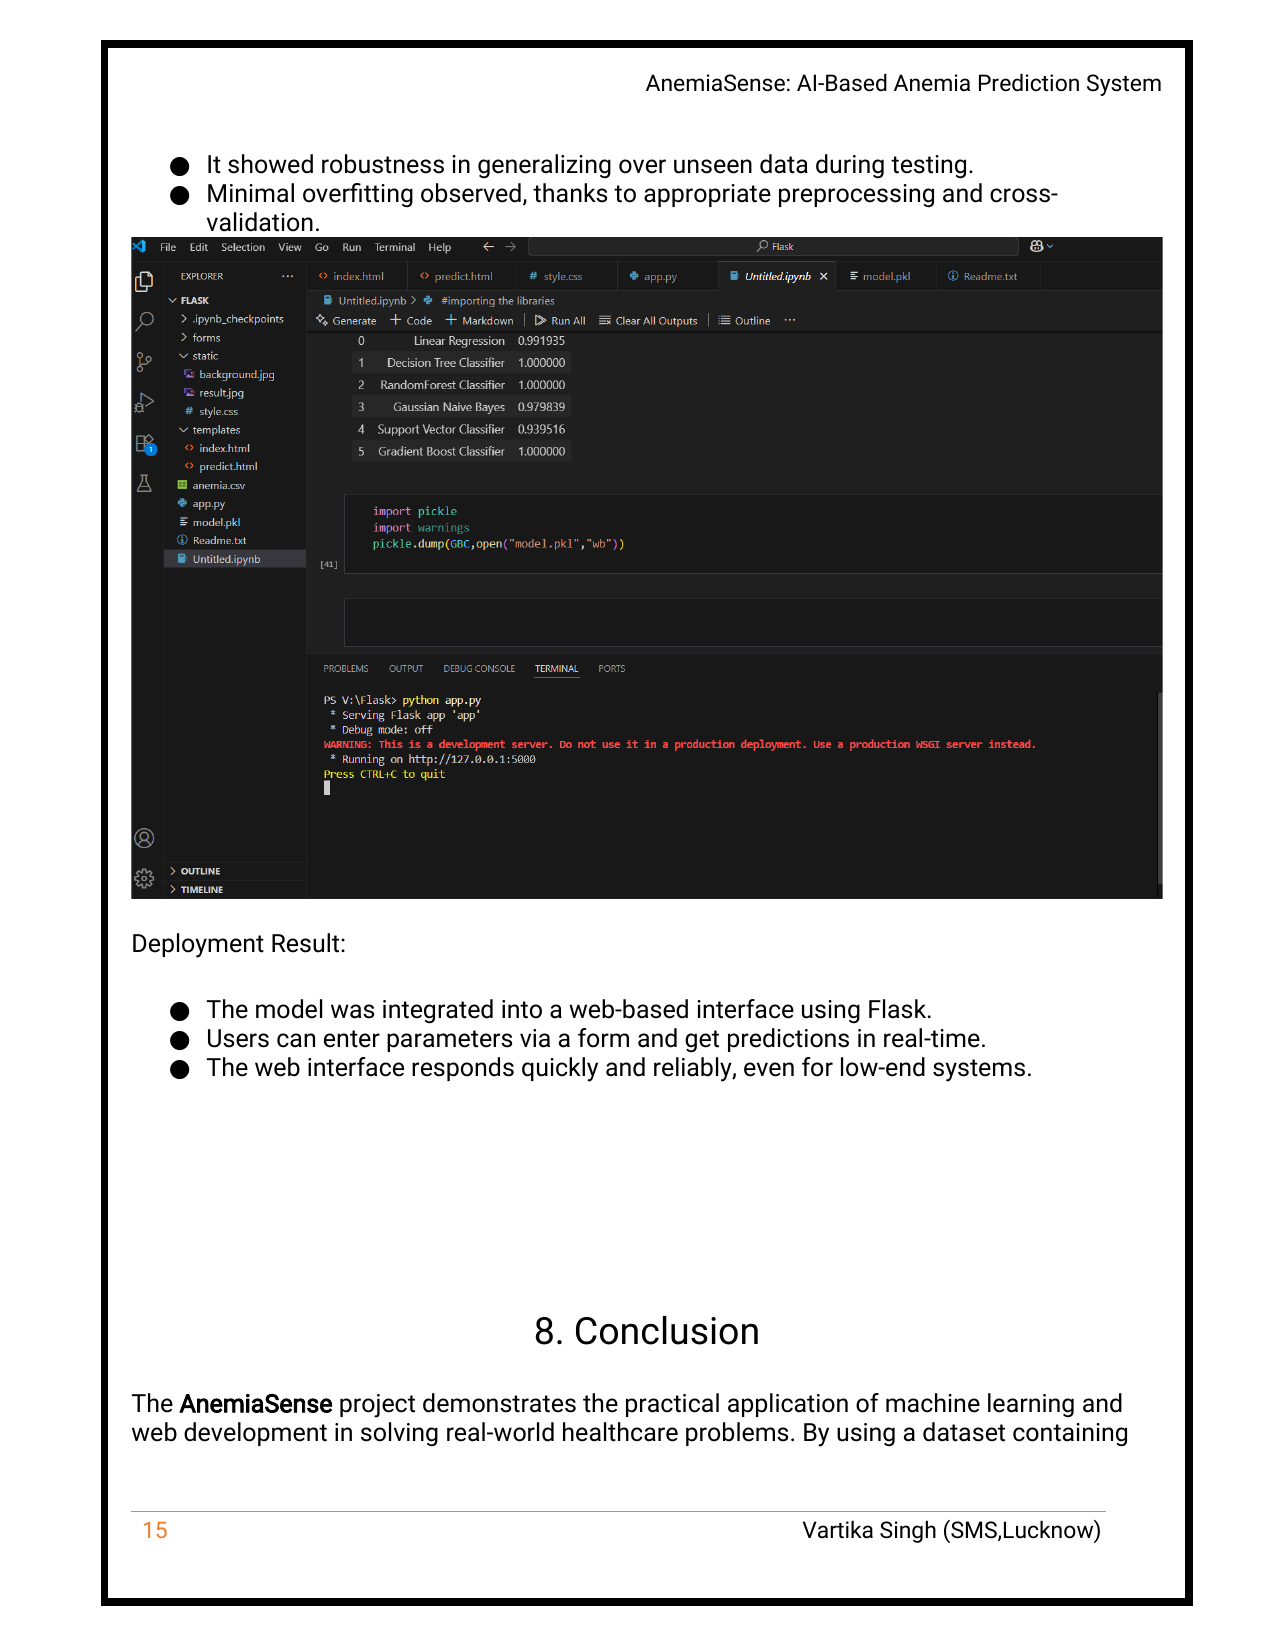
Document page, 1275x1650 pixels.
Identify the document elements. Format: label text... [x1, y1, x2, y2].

subtitle 8. Conclusion [131, 1309, 1162, 1353]
subtitle Deployment Result: [131, 929, 1162, 959]
list Users can enter parameters via a form and get predictions in real-time. [169, 1024, 1162, 1053]
list Minimal overfitting observed, thanks to appropriate preprocessing and cross-validation. [169, 179, 1162, 237]
list The web interface responds quickly and reliably, even for low-end systems. [169, 1053, 1162, 1083]
list The model was integrated into a web-based interface using Flask. [169, 995, 1162, 1024]
list It showed robustness in generalizing over unseen data during testing. [169, 150, 1162, 179]
picture [131, 237, 1163, 899]
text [131, 1389, 1162, 1448]
